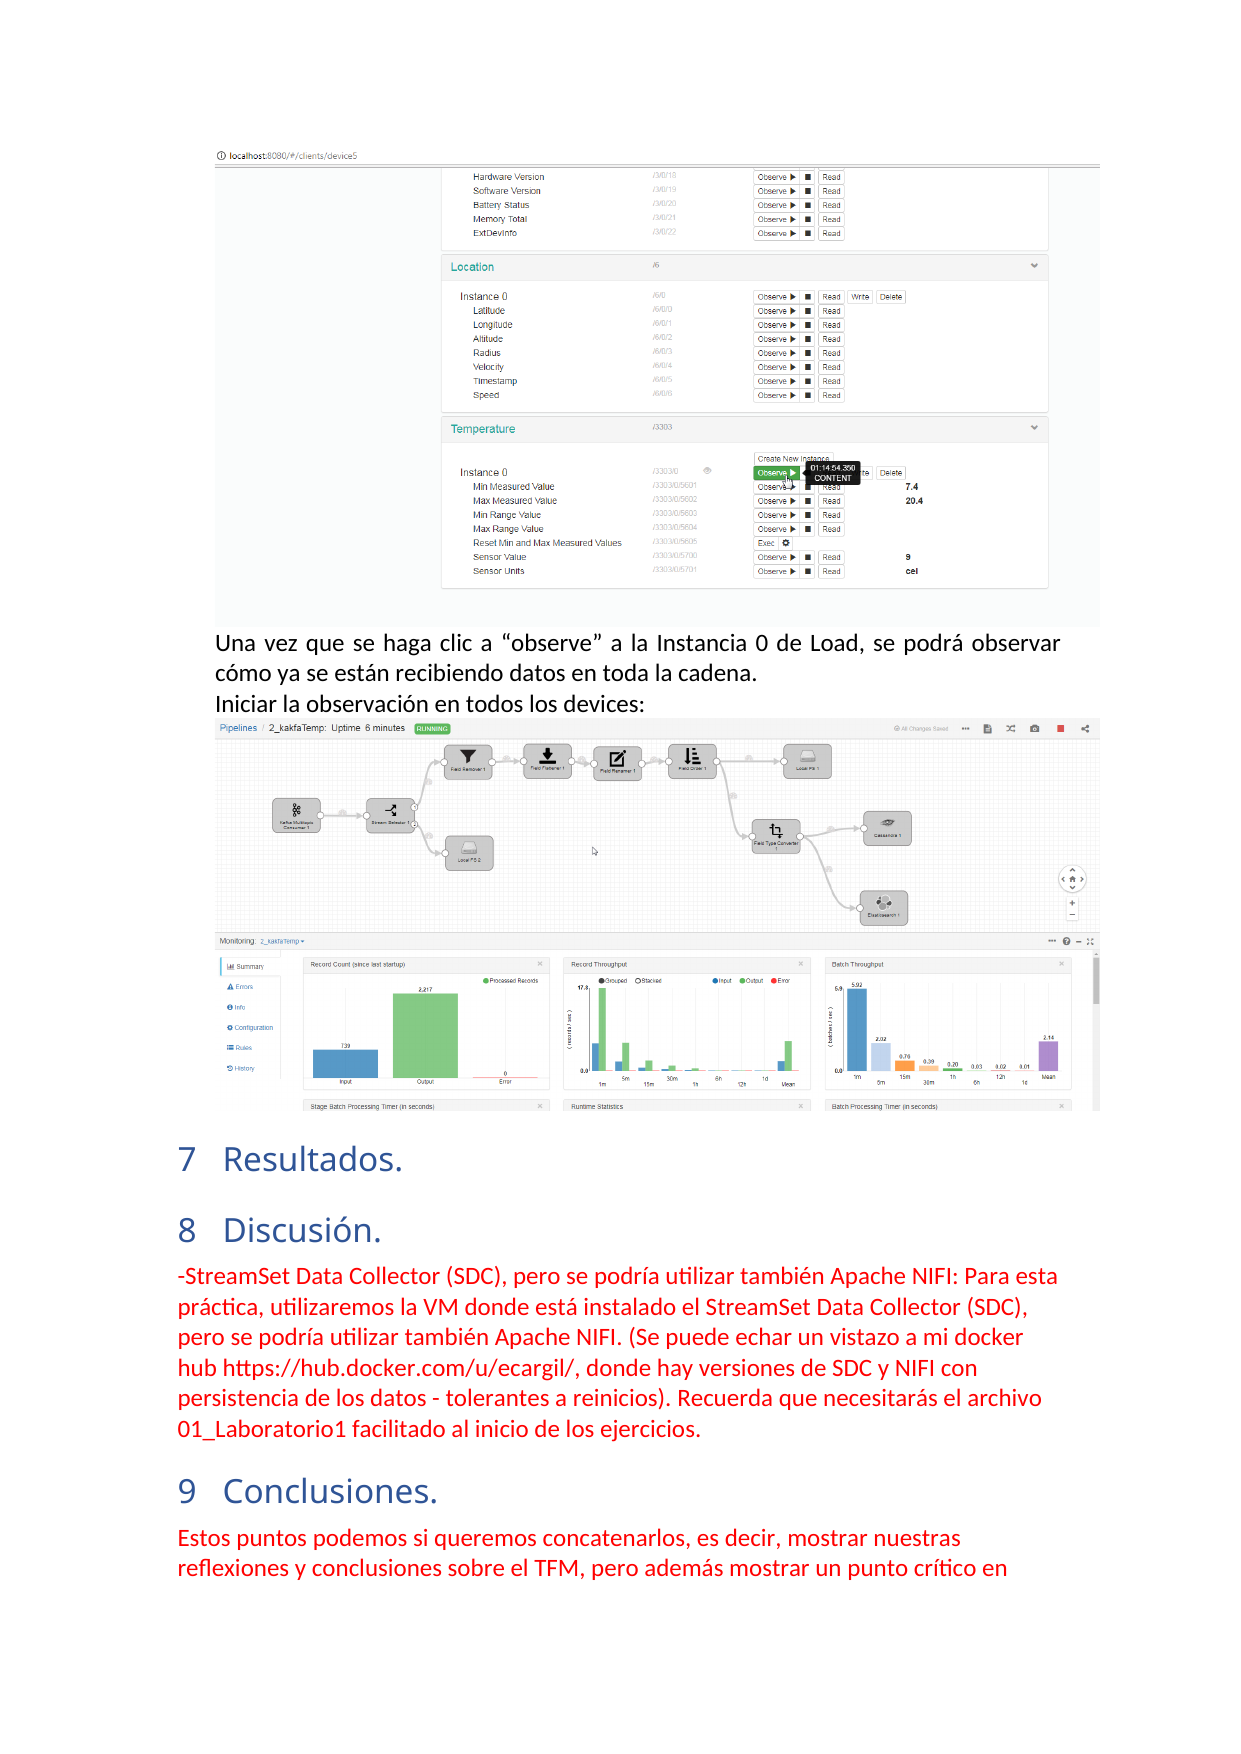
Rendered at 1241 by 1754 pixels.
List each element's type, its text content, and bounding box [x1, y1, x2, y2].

subtitle Resultados. [177, 1136, 1063, 1181]
subtitle Conclusiones. [177, 1468, 1063, 1514]
picture [214, 718, 1100, 1111]
text -StreamSet Data Collector (SDC), pero se podría utilizar también Apache NIFI: Para esta práctica, utilizaremos la VM donde está instalado el StreamSet Data Collector (SDC), pero se podría utilizar también Apache NIFI. (Se puede echar un vistazo a mi docker hub https://hub.docker.com/u/ecargil/, donde hay versiones de SDC y NIFI con persistencia de los datos - tolerantes a reinicios). Recuerda que necesitarás el archivo 01_Laboratorio1 facilitado al inicio de los ejercicios. [177, 1260, 1063, 1443]
list Una vez que se haga clic a “observe” a la Instancia 0 de Load, se podrá observar cómo ya se están recibiendo datos en toda la cadena. [215, 627, 1063, 688]
picture [214, 147, 1100, 627]
list Iniciar la observación en todos los devices: [215, 688, 1063, 718]
subtitle Discusión. [177, 1206, 1063, 1252]
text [177, 1522, 1063, 1583]
